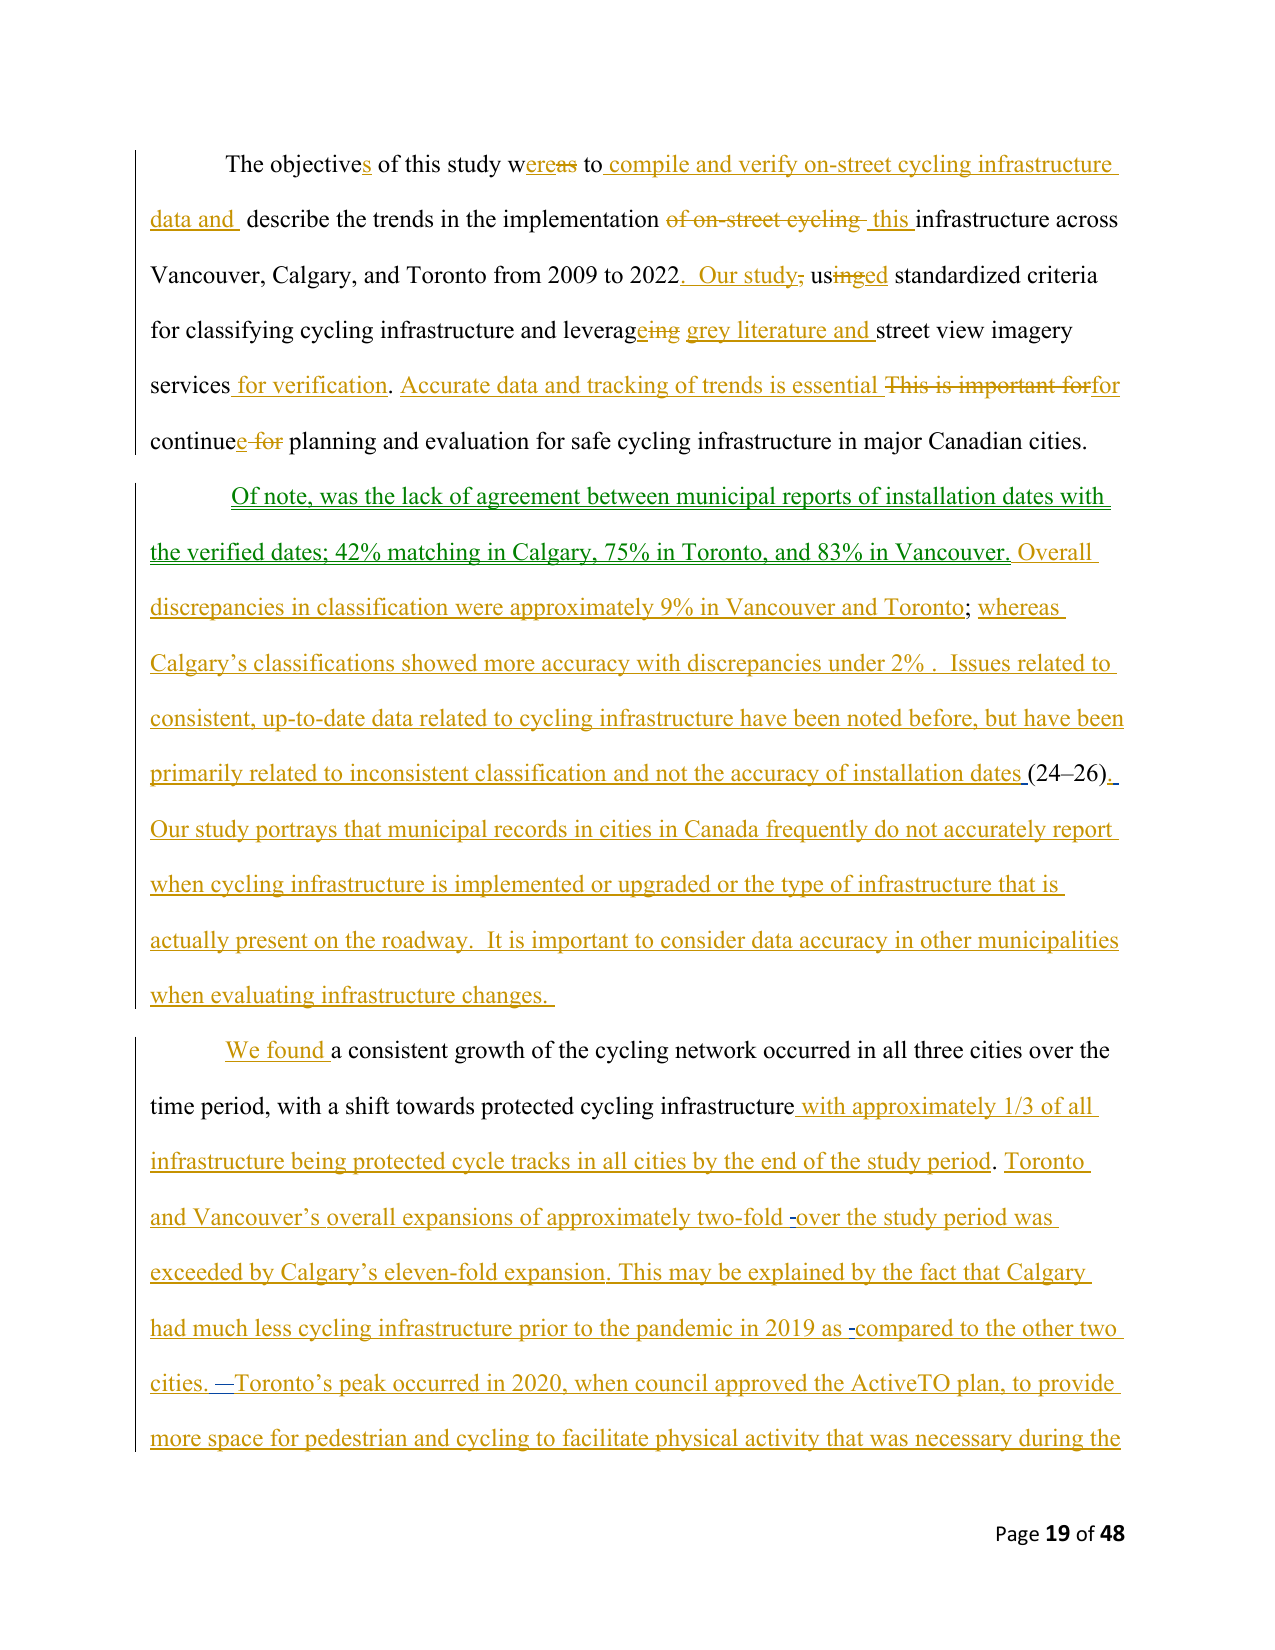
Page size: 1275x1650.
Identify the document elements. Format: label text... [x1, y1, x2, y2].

text The objective of this study w to describe the trends in the implementation infrastructure across Vancouver, Calgary, and Toronto from 2009 to 2022 us standardized criteria for classifying cycling infrastructure and leverag street view imagery services. continue planning and evaluation for safe cycling infrastructure in major Canadian cities. [150, 150, 1125, 455]
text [150, 1037, 1125, 1452]
text ; (24–26) [150, 482, 1125, 1009]
